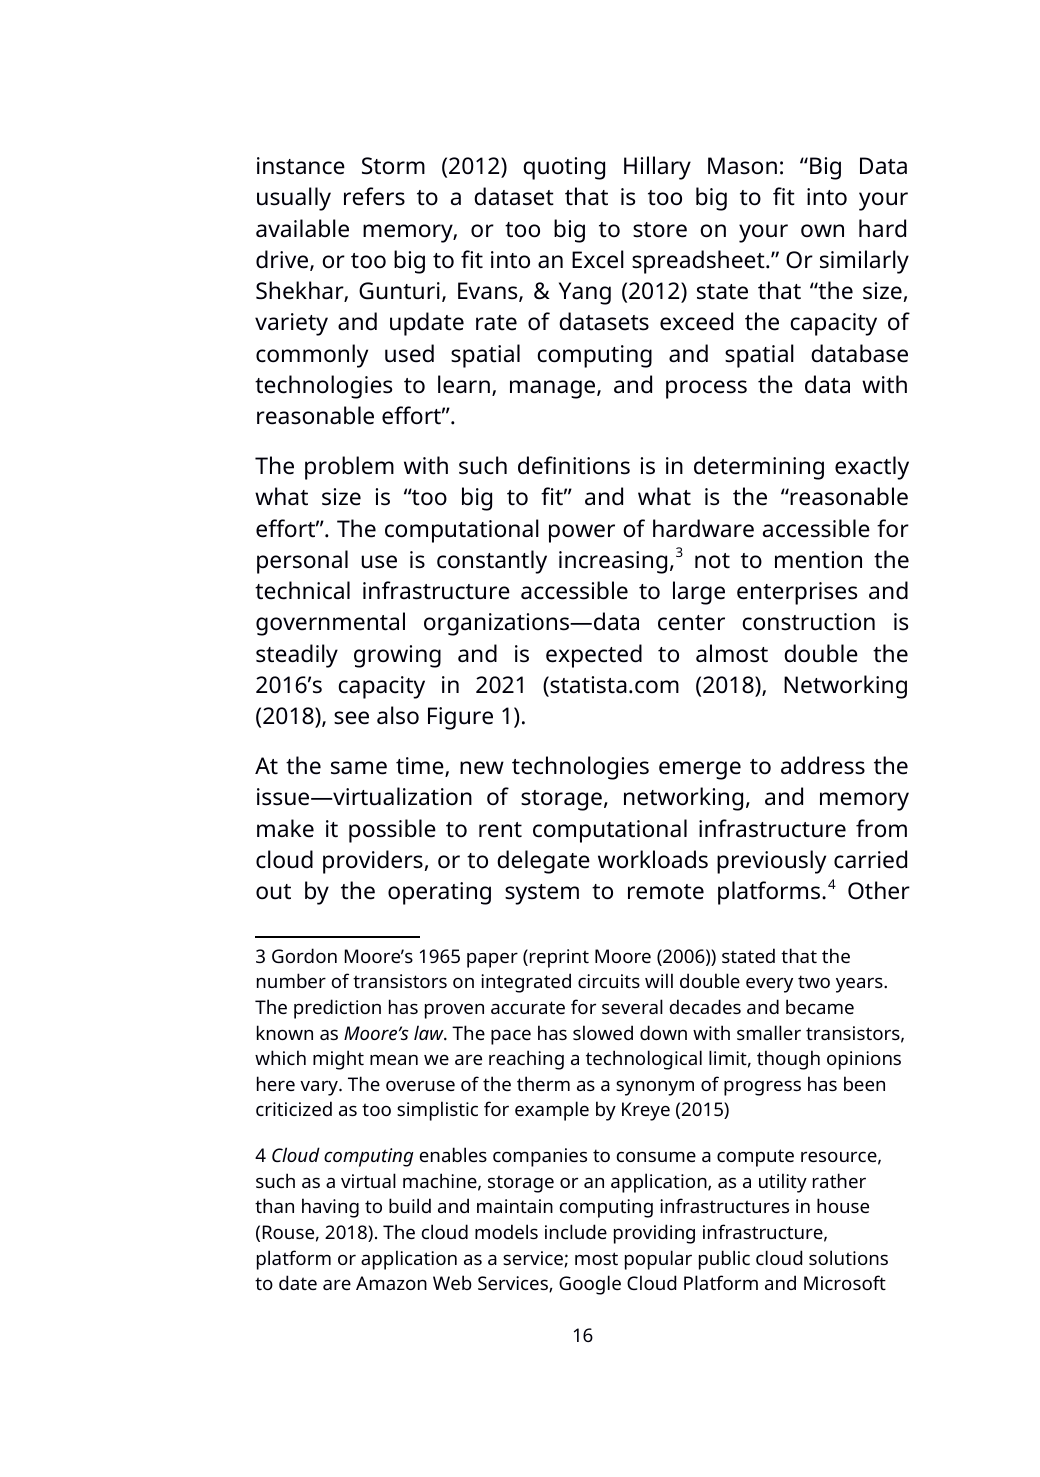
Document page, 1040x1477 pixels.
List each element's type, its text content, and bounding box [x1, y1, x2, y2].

text The problem with such definitions is in determining exactly what size is “too big to fit” and what is the “reasonable effort”. The computational power of hardware accessible for personal use is constantly increasing, not to mention the technical infrastructure accessible to large enterprises and governmental organizations—data center construction is steadily growing and is expected to almost double the 2016’s capacity in 2021 (statista.com (2018), Networking (2018), see also Figure 1). [255, 450, 910, 731]
text At the same time, new technologies emerge to address the issue—virtualization of storage, networking, and memory make it possible to rent computational infrastructure from cloud providers, or to delegate workloads previously carried out by the operating system to remote platforms. Other innovations take place in data processing algorithms, analytic engines, and in database design (a whole range of No-SQL databases as well as enablement of distributed processing in traditional databases). Some attempts to summarize technical solutions for big data can be found in Pääkkönen & Pakkala (2015), or in Jin, Wah, Cheng, & Wang (2015). [255, 750, 910, 906]
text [255, 150, 910, 431]
